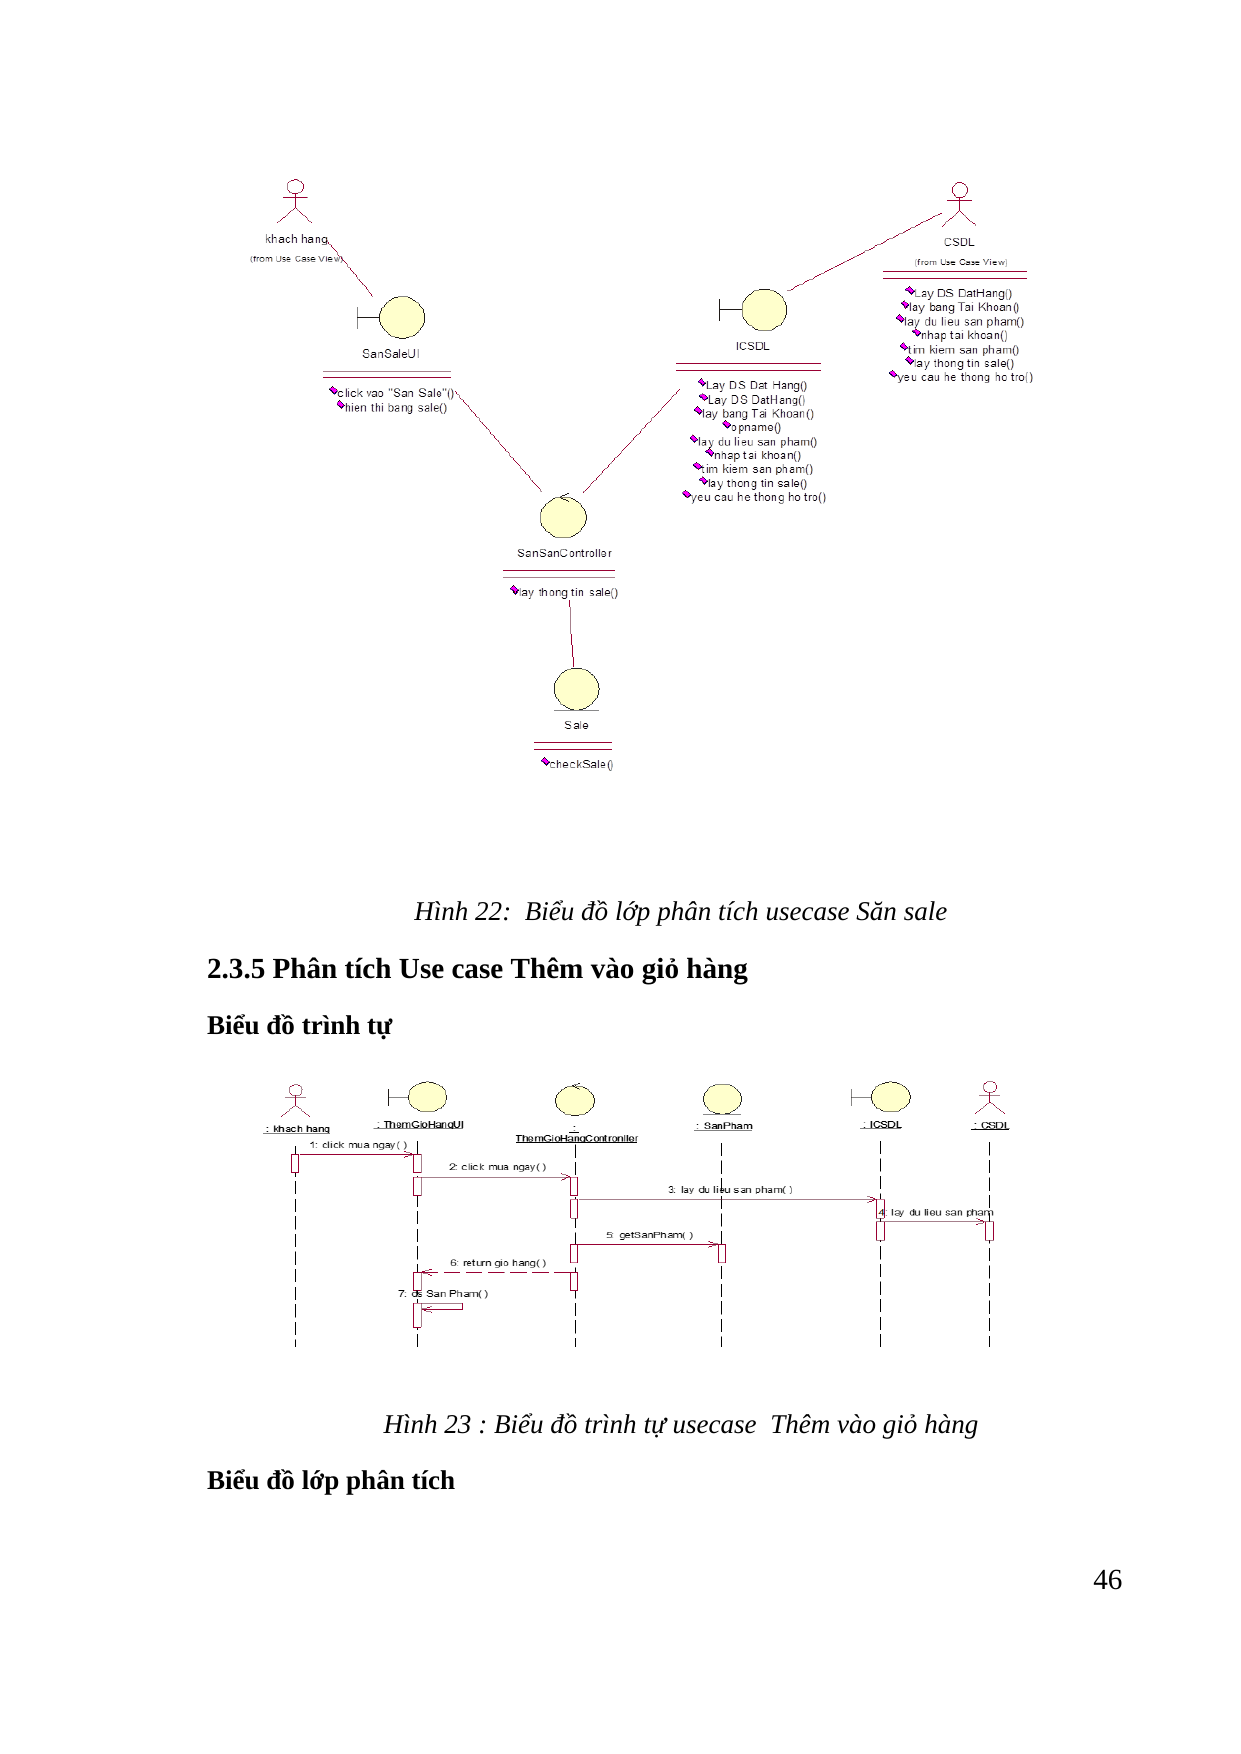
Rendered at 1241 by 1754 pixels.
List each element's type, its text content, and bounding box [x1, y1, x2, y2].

picture [206, 147, 1067, 802]
text Hình 23 : Biểu đồ trình tự usecase Thêm vào giỏ hàng [207, 1408, 1122, 1439]
text Biểu đồ trình tự [207, 1009, 1122, 1040]
text Hình 22: Biểu đồ lớp phân tích usecase Săn sale [207, 894, 1122, 926]
picture [206, 1065, 1078, 1383]
text Biểu đồ lớp phân tích [207, 1464, 1122, 1495]
subtitle 2.3.5 Phân tích Use case Thêm vào giỏ hàng [207, 951, 1122, 984]
